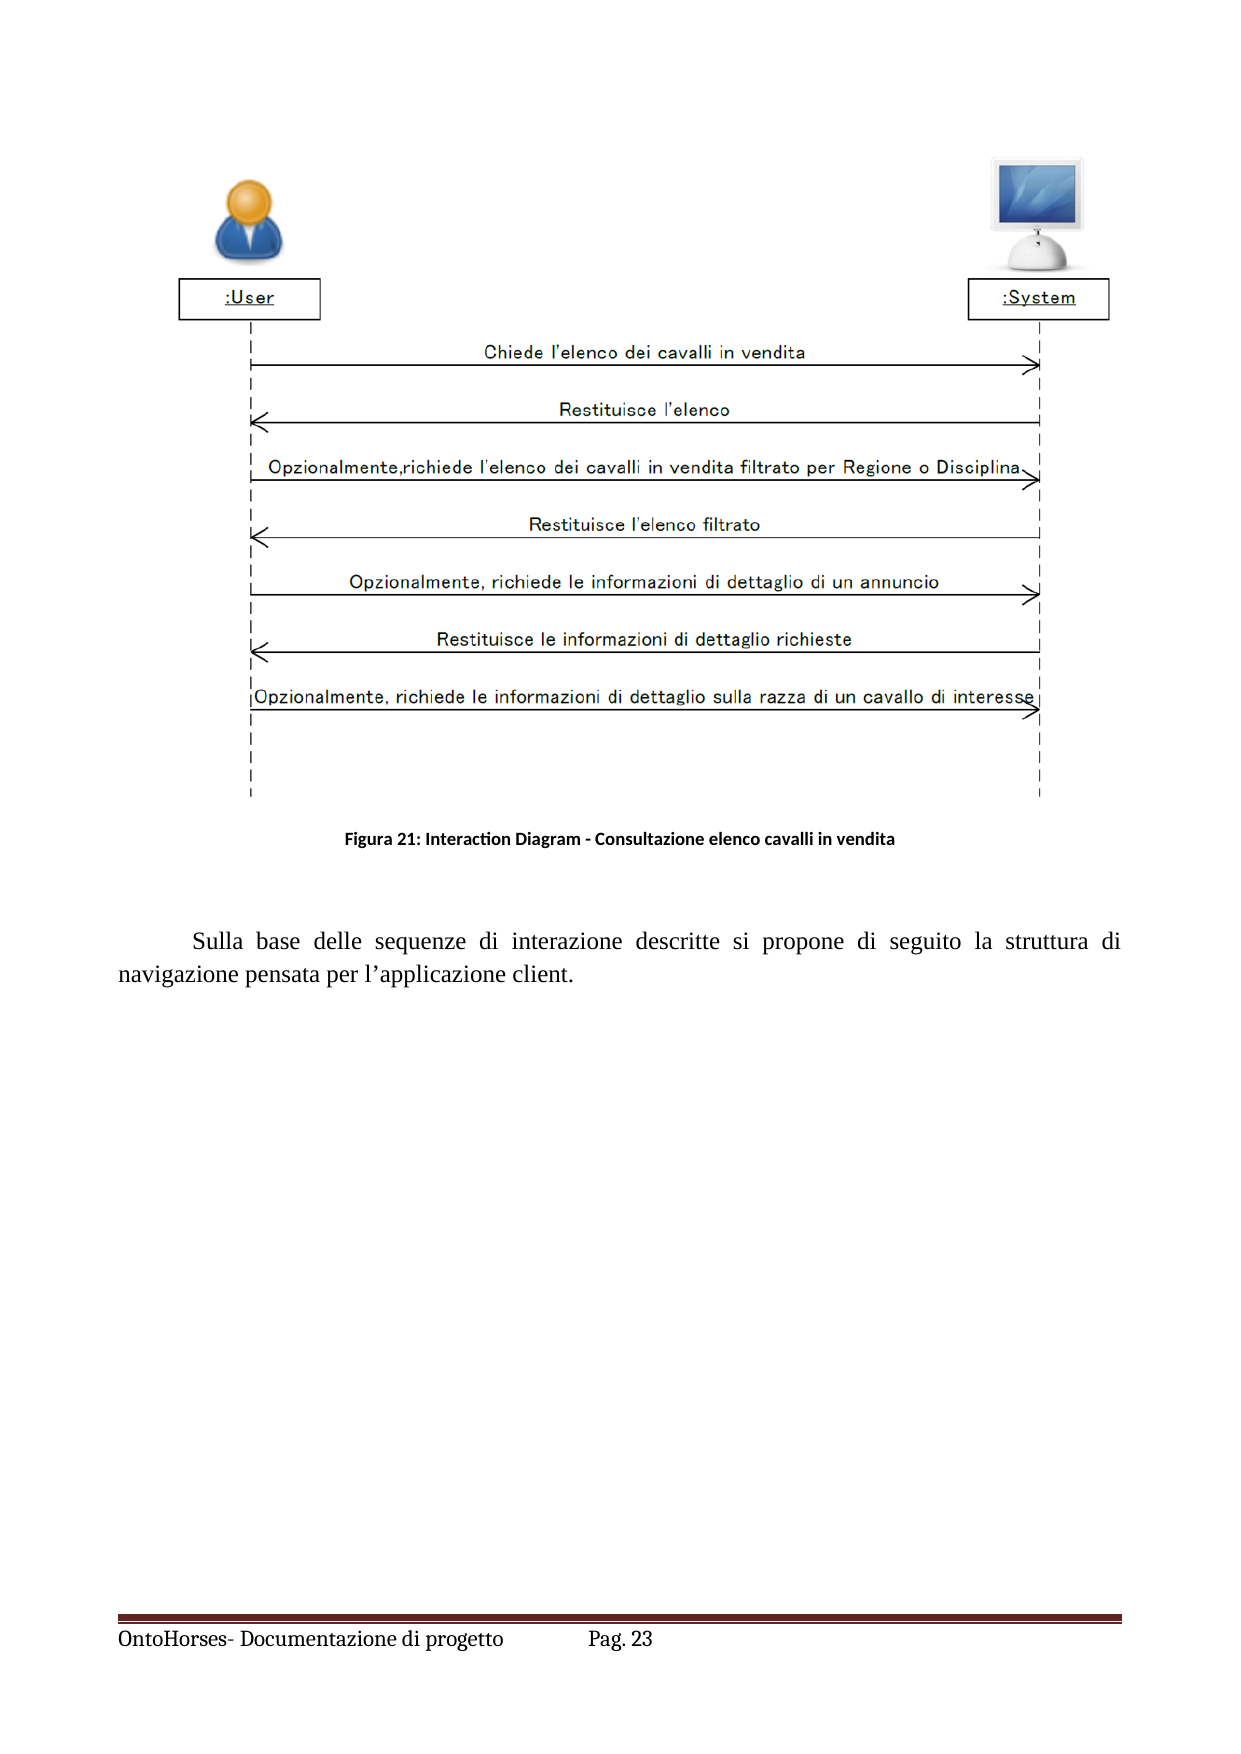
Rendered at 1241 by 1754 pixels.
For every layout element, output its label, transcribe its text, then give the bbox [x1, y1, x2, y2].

text Sulla base delle sequenze di interazione descritte si propone di seguito la struttura di navigazione pensata per l’applicazione client. [118, 926, 1122, 988]
text Figura 21: Interaction Diagram - Consultazione elenco cavalli in vendita [118, 827, 1122, 849]
picture [155, 147, 1122, 802]
